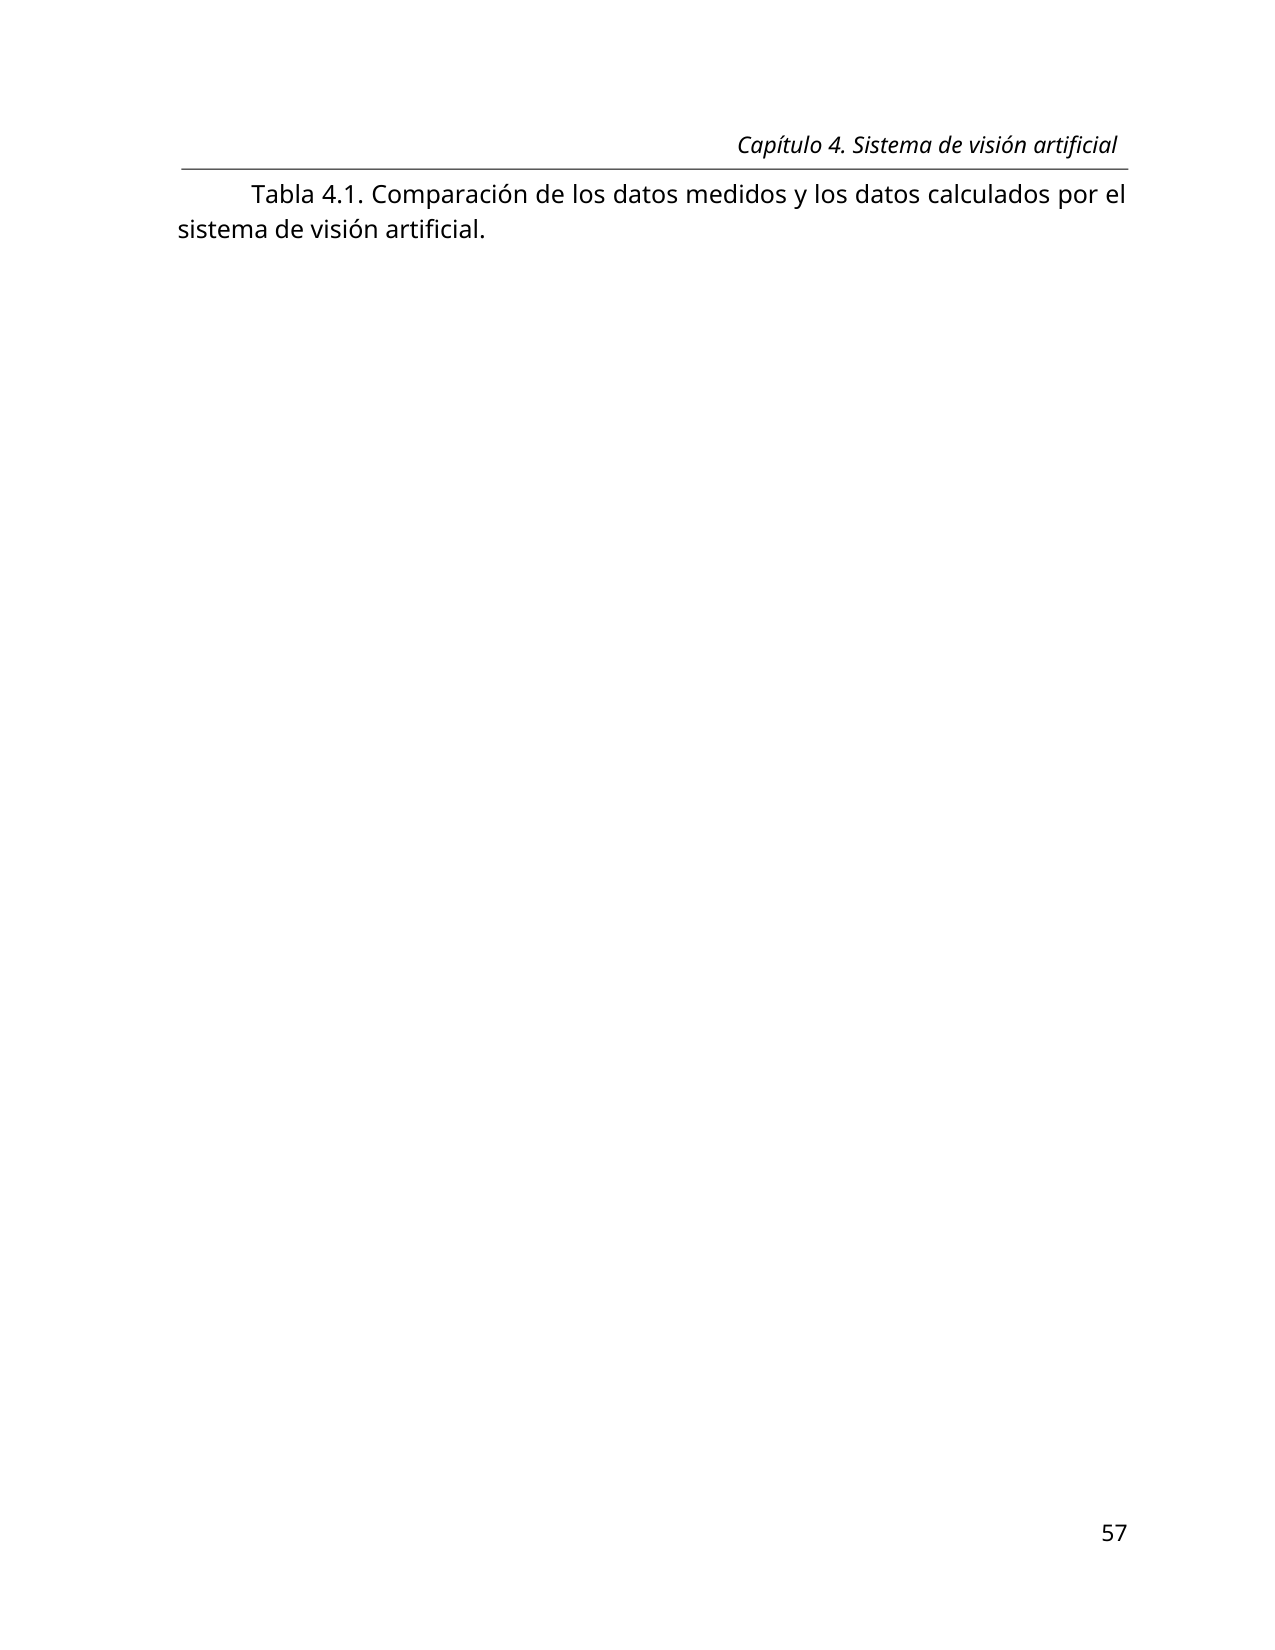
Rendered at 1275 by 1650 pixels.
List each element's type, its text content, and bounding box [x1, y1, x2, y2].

text Tabla 4.1. Comparación de los datos medidos y los datos calculados por el sistema de visión artificial. [177, 177, 1127, 245]
